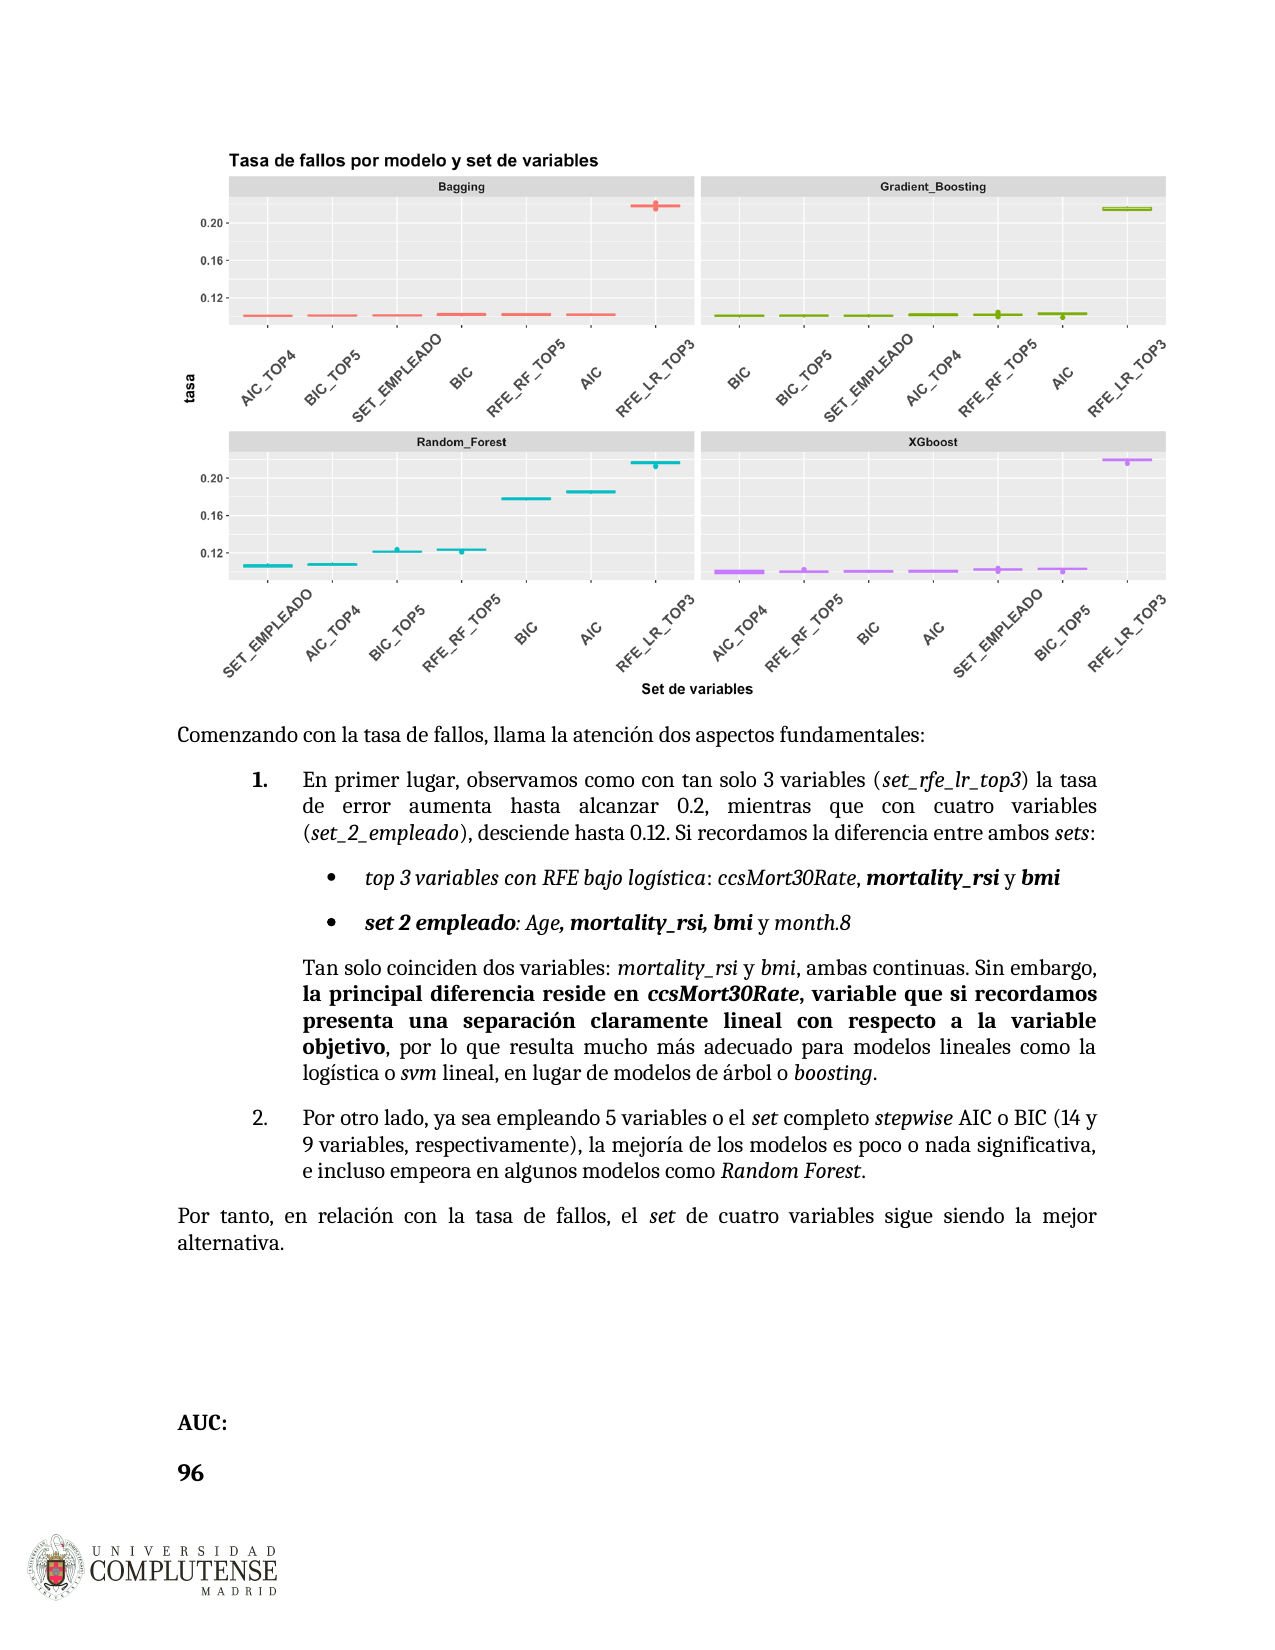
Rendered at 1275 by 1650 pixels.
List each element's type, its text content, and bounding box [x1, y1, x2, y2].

text Comenzando con la tasa de fallos, llama la atención dos aspectos fundamentales: [177, 722, 1098, 748]
text AUC: [177, 1410, 1098, 1436]
list set 2 empleado: Age, mortality_rsi, bmi y month.8 [327, 909, 1098, 936]
picture [24, 1496, 280, 1640]
list En primer lugar, observamos como con tan solo 3 variables (set_rfe_lr_top3) la tasa de error aumenta hasta alcanzar 0.2, mientras que con cuatro variables (set_2_empleado), desciende hasta 0.12. Si recordamos la diferencia entre ambos sets: [252, 767, 1098, 846]
picture [177, 147, 1172, 703]
text Tan solo coinciden dos variables: mortality_rsi y bmi, ambas continuas. Sin embargo, la principal diferencia reside en ccsMort30Rate, variable que si recordamos presenta una separación claramente lineal con respecto a la variable objetivo, por lo que resulta mucho más adecuado para modelos lineales como la logística o svm lineal, en lugar de modelos de árbol o boosting. [302, 955, 1098, 1086]
list Por otro lado, ya sea empleando 5 variables o el set completo stepwise AIC o BIC (14 y 9 variables, respectivamente), la mejoría de los modelos es poco o nada significativa, e incluso empeora en algunos modelos como Random Forest. [252, 1105, 1098, 1184]
text Por tanto, en relación con la tasa de fallos, el set de cuatro variables sigue siendo la mejor alternativa. [177, 1203, 1098, 1256]
list top 3 variables con RFE bajo logística: ccsMort30Rate, mortality_rsi y bmi [327, 864, 1098, 891]
